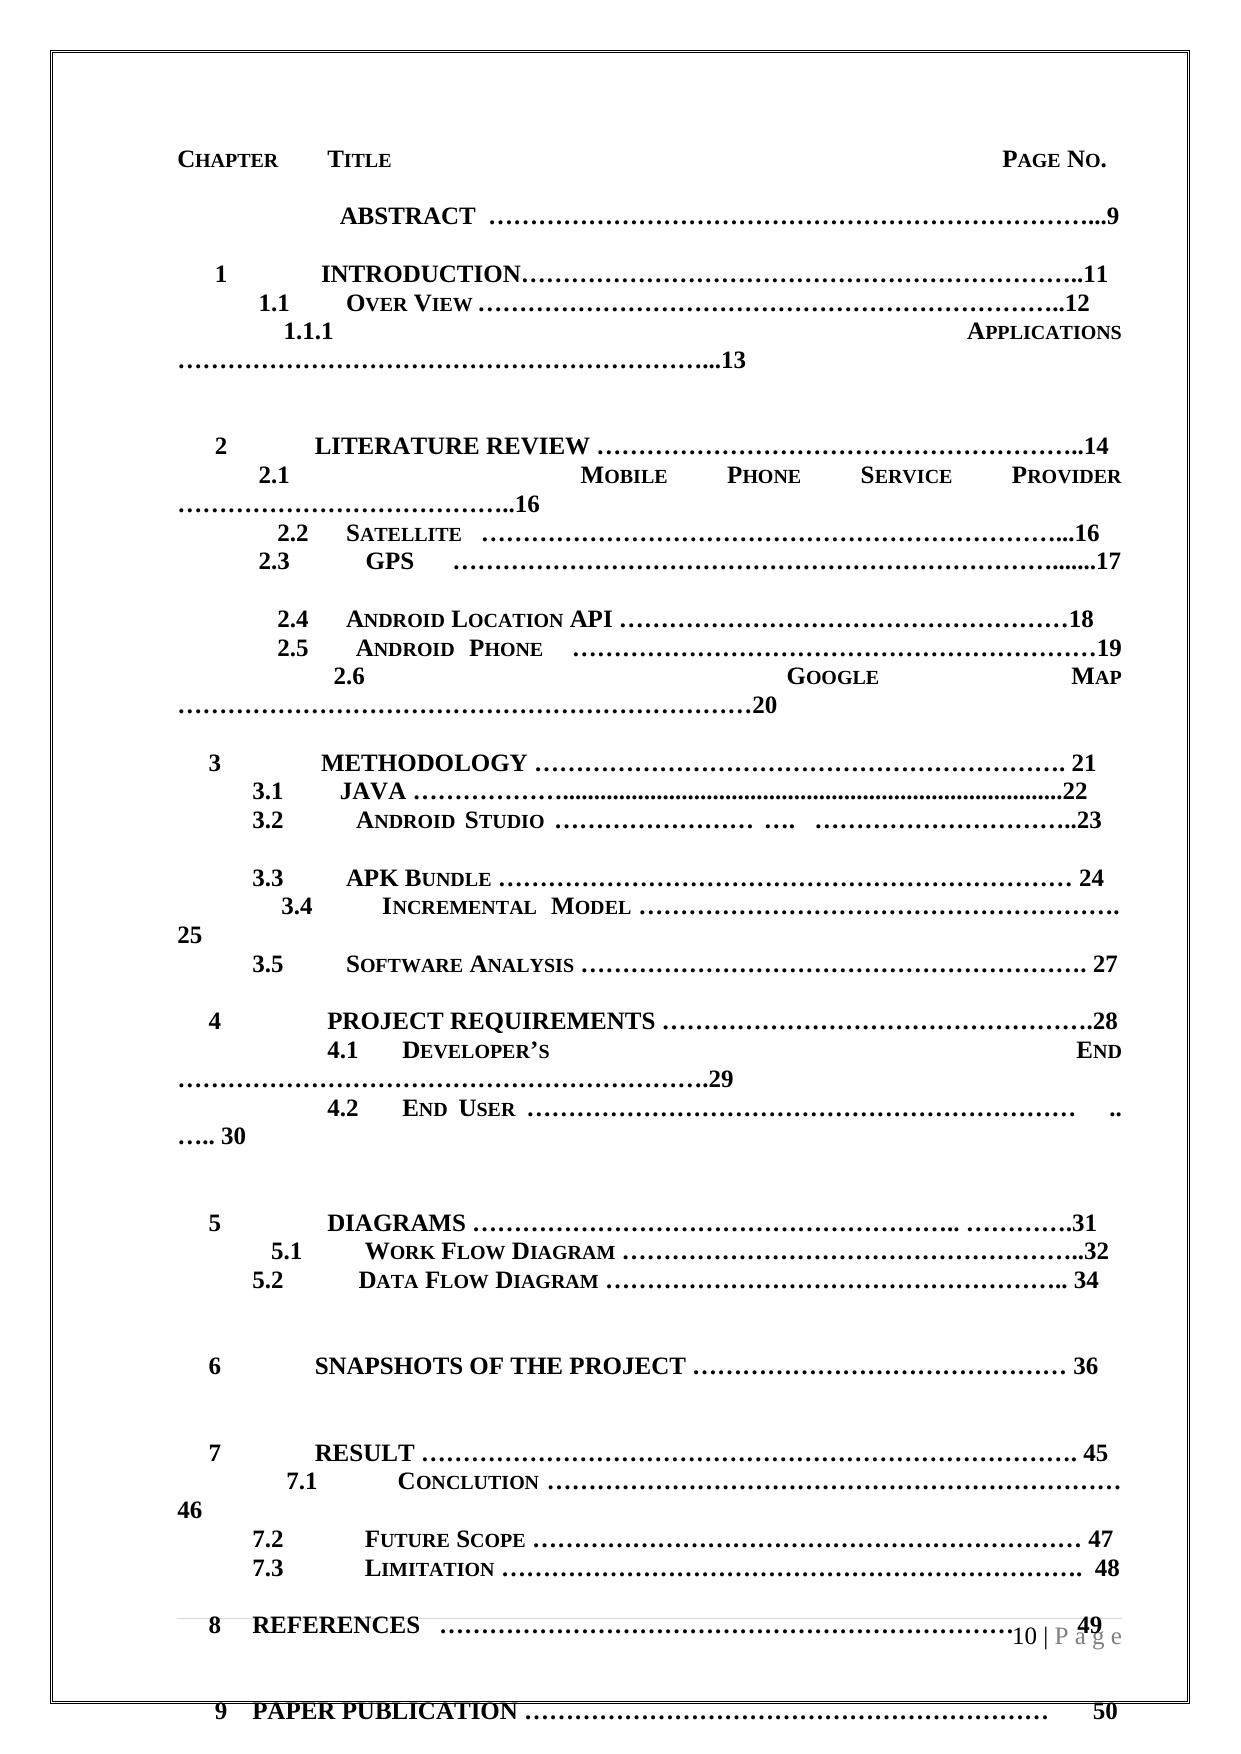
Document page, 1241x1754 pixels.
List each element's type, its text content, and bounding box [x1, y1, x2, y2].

text 4 PROJECT REQUIREMENTS …………………………………………….28 [177, 1006, 1122, 1035]
text 2.4 Android Location API ………………………………………………18 [177, 604, 1122, 633]
text 1.1 Over View ……………………………………………………………..12 [177, 288, 1122, 316]
text 2.1 Mobile Phone Service Provider …………………………………..16 [177, 460, 1122, 518]
text 3.5 Software Analysis ……………………………………………………. 27 [177, 949, 1122, 978]
text 2 LITERATURE REVIEW …………………………………………………..14 [177, 431, 1122, 460]
text 9 PAPER PUBLICATION ……………………………………………………… 50 [177, 1696, 1122, 1725]
text 7.2 Future Scope ………………………………………………………… 47 [177, 1524, 1122, 1553]
text ABSTRACT ………………………………………………………………...9 [177, 201, 1122, 230]
text 4.1 Developer’s End ……………………………………………………….29 [177, 1035, 1122, 1093]
text 3.3 APK Bundle …………………………………………………………… 24 [177, 863, 1122, 891]
text 7.3 Limitation ……………………………………………………………. 48 [177, 1553, 1122, 1581]
text 2.5 Android Phone ………………………………………………………19 2.6 Google Map ……………………………………………………………20 [177, 633, 1122, 719]
text 3.1 JAVA ………………................................................................................22 [177, 776, 1122, 805]
text 5 DIAGRAMS ………………………………………………….. ………….31 [177, 1208, 1122, 1236]
text 2.3 GPS ……………………………………………………………….......17 [177, 546, 1122, 604]
text 5.1 Work Flow Diagram ………………………………………………..32 [177, 1236, 1122, 1265]
text 3.2 Android Studio …………………… …. …………………………..23 [177, 805, 1122, 863]
text 5.2 Data Flow Diagram ……………………………………………….. 34 [177, 1265, 1122, 1294]
text 7 RESULT ……………………………………………………………………. 45 [177, 1438, 1122, 1466]
text 3.4 Incremental Model …………………………………………………. 25 [177, 891, 1122, 949]
text 4.2 End User ………………………………………………………… .. ….. 30 [177, 1093, 1122, 1150]
text 6 SNAPSHOTS OF THE PROJECT ……………………………………… 36 [177, 1351, 1122, 1380]
text 7.1 Conclution …………………………………………………………… 46 [177, 1466, 1122, 1524]
text 2.2 Satellite ……………………………………………………………...16 [177, 518, 1122, 546]
text Chapter Title Page No. [177, 144, 1122, 173]
text 1 INTRODUCTION…………………………………………………………..11 [177, 259, 1122, 288]
text 1.1.1 Applications ………………………………………………………...13 [177, 316, 1122, 374]
text 3 METHODOLOGY ………………………………………………………. 21 [177, 748, 1122, 776]
text 8 REFERENCES …………………………………………………………… 49 [177, 1610, 1122, 1668]
